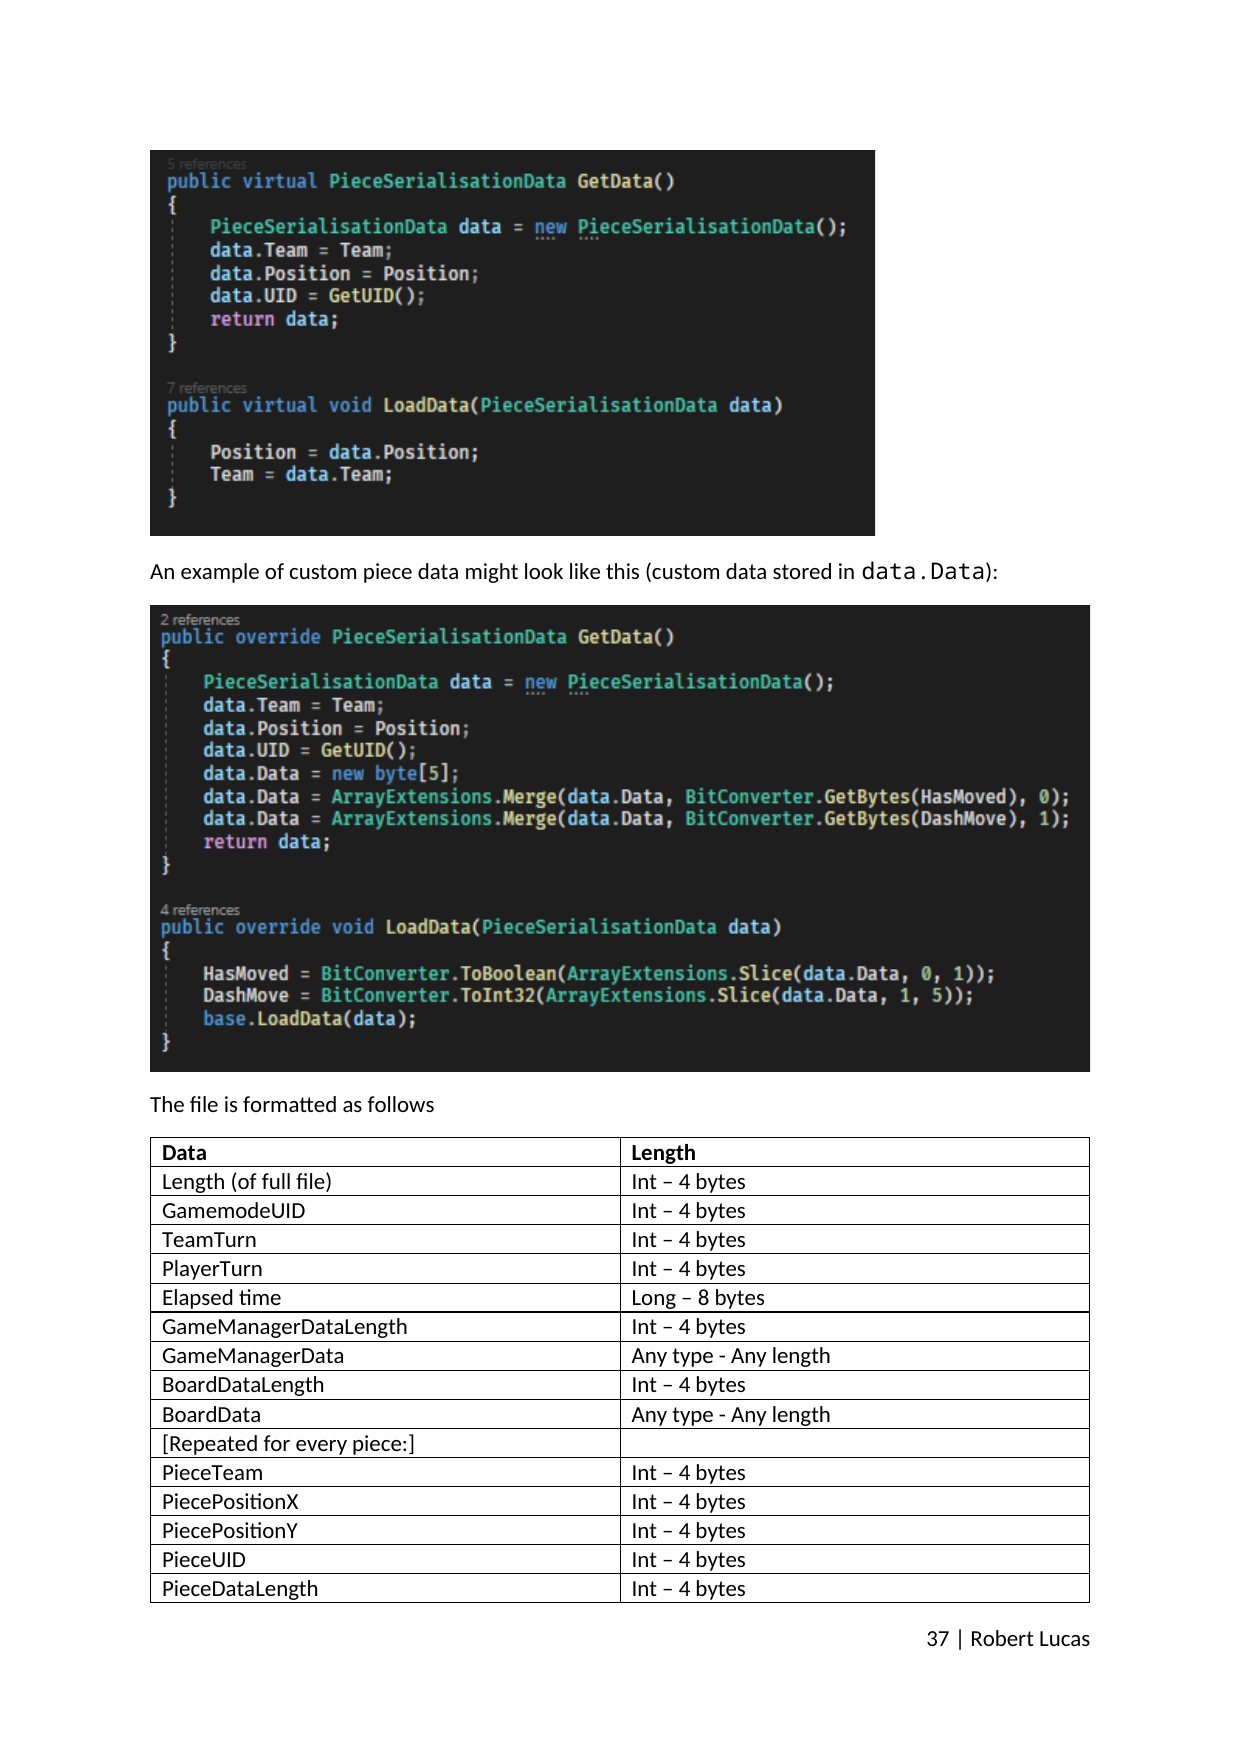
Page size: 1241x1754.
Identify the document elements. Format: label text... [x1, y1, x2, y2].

picture [150, 150, 876, 536]
table_cell Int – 4 bytes [621, 1196, 1089, 1224]
table_cell Elapsed time [151, 1284, 620, 1311]
table_cell Int – 4 bytes [621, 1313, 1089, 1341]
table_cell Int – 4 bytes [621, 1516, 1089, 1544]
table_cell GamemodeUID [151, 1196, 620, 1224]
table_cell PiecePositionY [151, 1516, 620, 1544]
text An example of custom piece data might look like this (custom data stored in data.Data): [150, 555, 1090, 586]
picture [150, 605, 1091, 1072]
table_cell BoardData [151, 1400, 620, 1428]
table_cell PieceTeam [151, 1458, 620, 1486]
text The file is formatted as follows [150, 1090, 1090, 1118]
table_cell Length (of full file) [151, 1167, 620, 1195]
table_header Data [151, 1138, 620, 1166]
table_cell PieceUID [151, 1545, 620, 1573]
table_cell Int – 4 bytes [621, 1487, 1089, 1515]
table_cell GameManagerDataLength [151, 1313, 620, 1341]
table_cell PiecePositionX [151, 1487, 620, 1515]
table_cell PlayerTurn [151, 1254, 620, 1282]
table_cell [Repeated for every piece:] [151, 1429, 620, 1457]
table_cell PieceDataLength [151, 1574, 620, 1602]
table_cell TeamTurn [151, 1225, 620, 1253]
table_cell Int – 4 bytes [621, 1458, 1089, 1486]
table_cell Int – 4 bytes [621, 1167, 1089, 1195]
table_cell Int – 4 bytes [621, 1225, 1089, 1253]
table_cell Any type - Any length [621, 1342, 1089, 1369]
table_cell Int – 4 bytes [621, 1574, 1089, 1602]
table_cell Long – 8 bytes [621, 1284, 1089, 1311]
table_cell Int – 4 bytes [621, 1254, 1089, 1282]
table_cell Any type - Any length [621, 1400, 1089, 1428]
table_header Length [621, 1138, 1089, 1166]
table_cell GameManagerData [151, 1342, 620, 1369]
table_cell BoardDataLength [151, 1371, 620, 1399]
table_cell Int – 4 bytes [621, 1545, 1089, 1573]
table_cell [621, 1429, 1089, 1457]
table_cell Int – 4 bytes [621, 1371, 1089, 1399]
